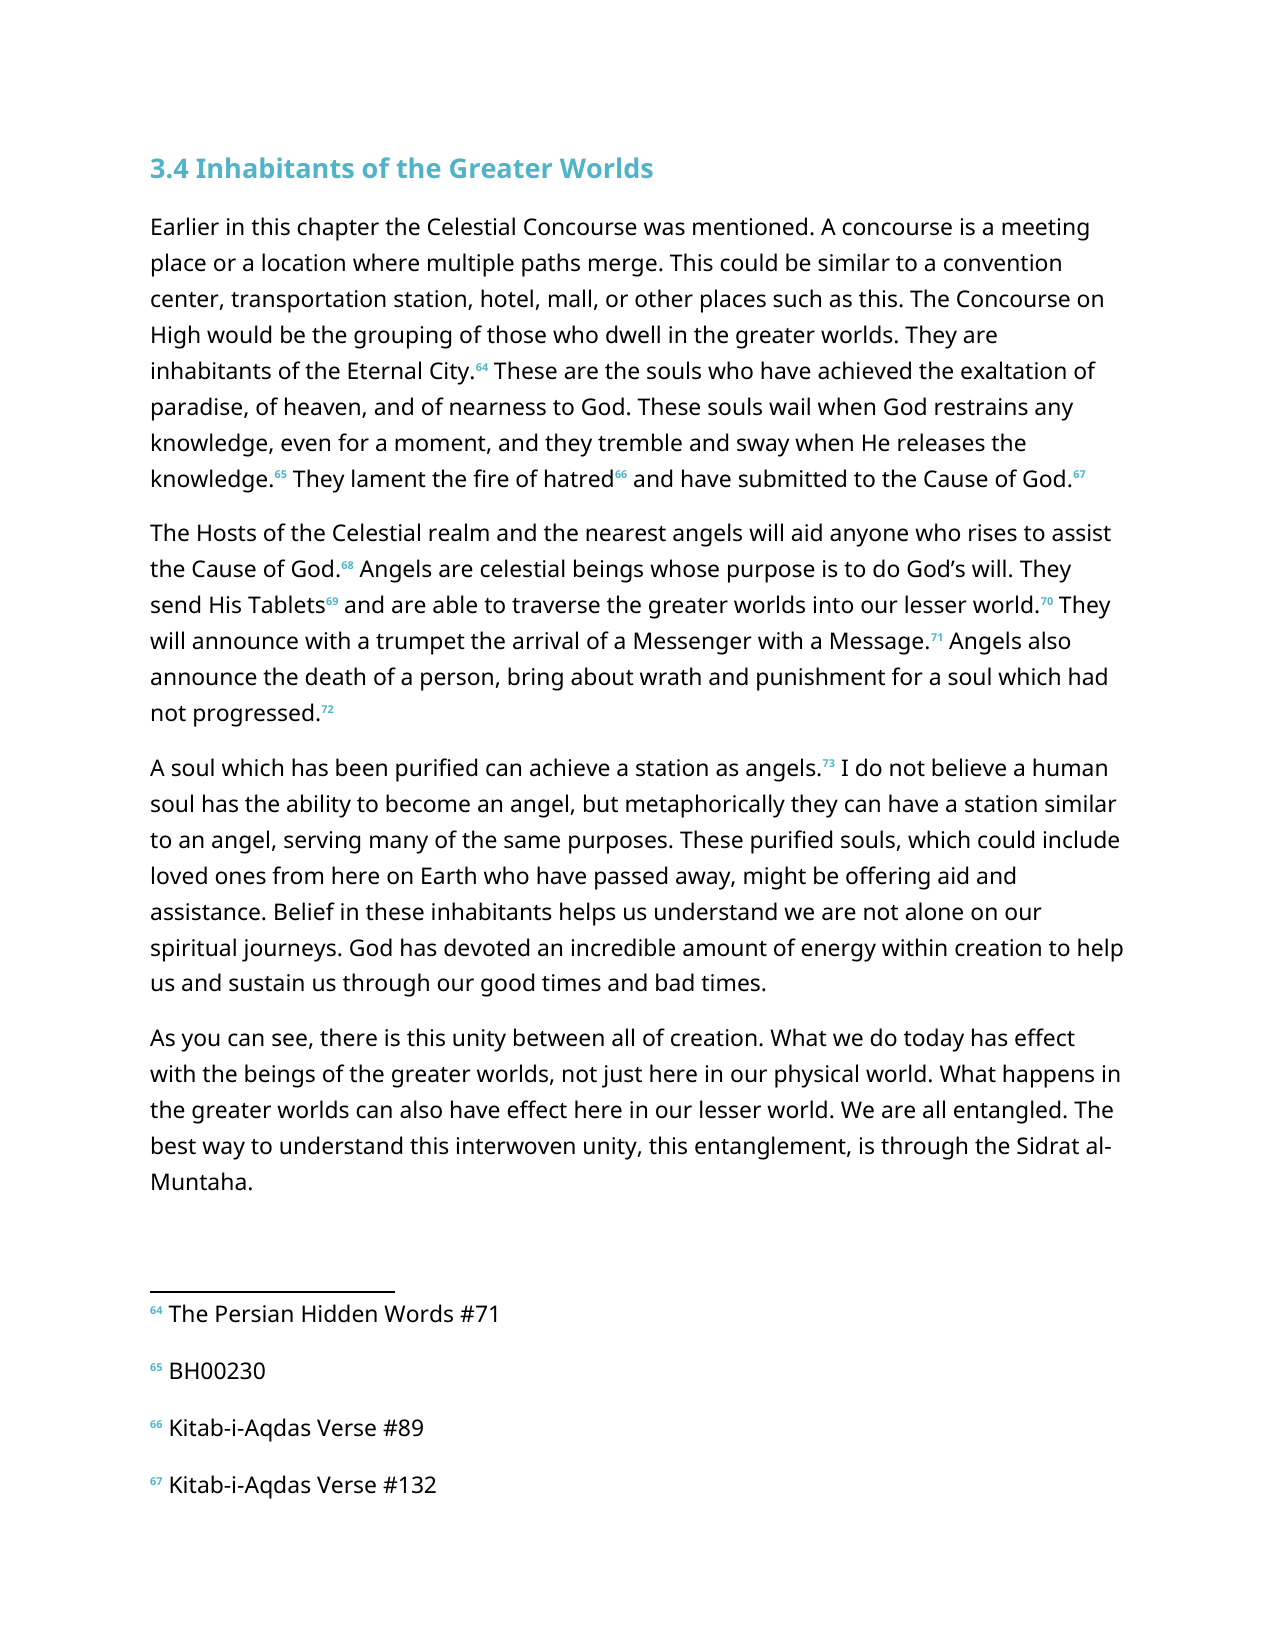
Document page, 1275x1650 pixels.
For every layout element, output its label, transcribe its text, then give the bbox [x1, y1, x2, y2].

subtitle 3.4 Inhabitants of the Greater Worlds [150, 150, 1125, 187]
text The Hosts of the Celestial realm and the nearest angels will aid anyone who rises to assist the Cause of God. Angels are celestial beings whose purpose is to do God’s will. They send His Tablets and are able to traverse the greater worlds into our lesser world. They will announce with a trumpet the arrival of a Messenger with a Message. Angels also announce the death of a person, bring about wrath and punishment for a soul which had not progressed. [150, 517, 1125, 728]
text Earlier in this chapter the Celestial Concourse was mentioned. A concourse is a meeting place or a location where multiple paths merge. This could be similar to a convention center, transportation station, hotel, mall, or other places such as this. The Concourse on High would be the grouping of those who dwell in the greater worlds. They are inhabitants of the Eternal City. These are the souls who have achieved the exaltation of paradise, of heaven, and of nearness to God. These souls wail when God restrains any knowledge, even for a moment, and they tremble and sway when He releases the knowledge. They lament the fire of hatred and have submitted to the Cause of God. [150, 211, 1125, 494]
text A soul which has been purified can achieve a station as angels. I do not believe a human soul has the ability to become an angel, but metaphorically they can have a station similar to an angel, serving many of the same purposes. These purified souls, which could include loved ones from here on Earth who have passed away, might be offering aid and assistance. Belief in these inhabitants helps us understand we are not alone on our spiritual journeys. God has devoted an incredible amount of energy within creation to help us and sustain us through our good times and bad times. [150, 752, 1125, 999]
text As you can see, there is this unity between all of creation. What we do today has effect with the beings of the greater worlds, not just here in our physical world. What happens in the greater worlds can also have effect here in our lesser world. We are all entangled. The best way to understand this interwoven unity, this entanglement, is through the Sidrat al-Muntaha. [150, 1022, 1125, 1197]
